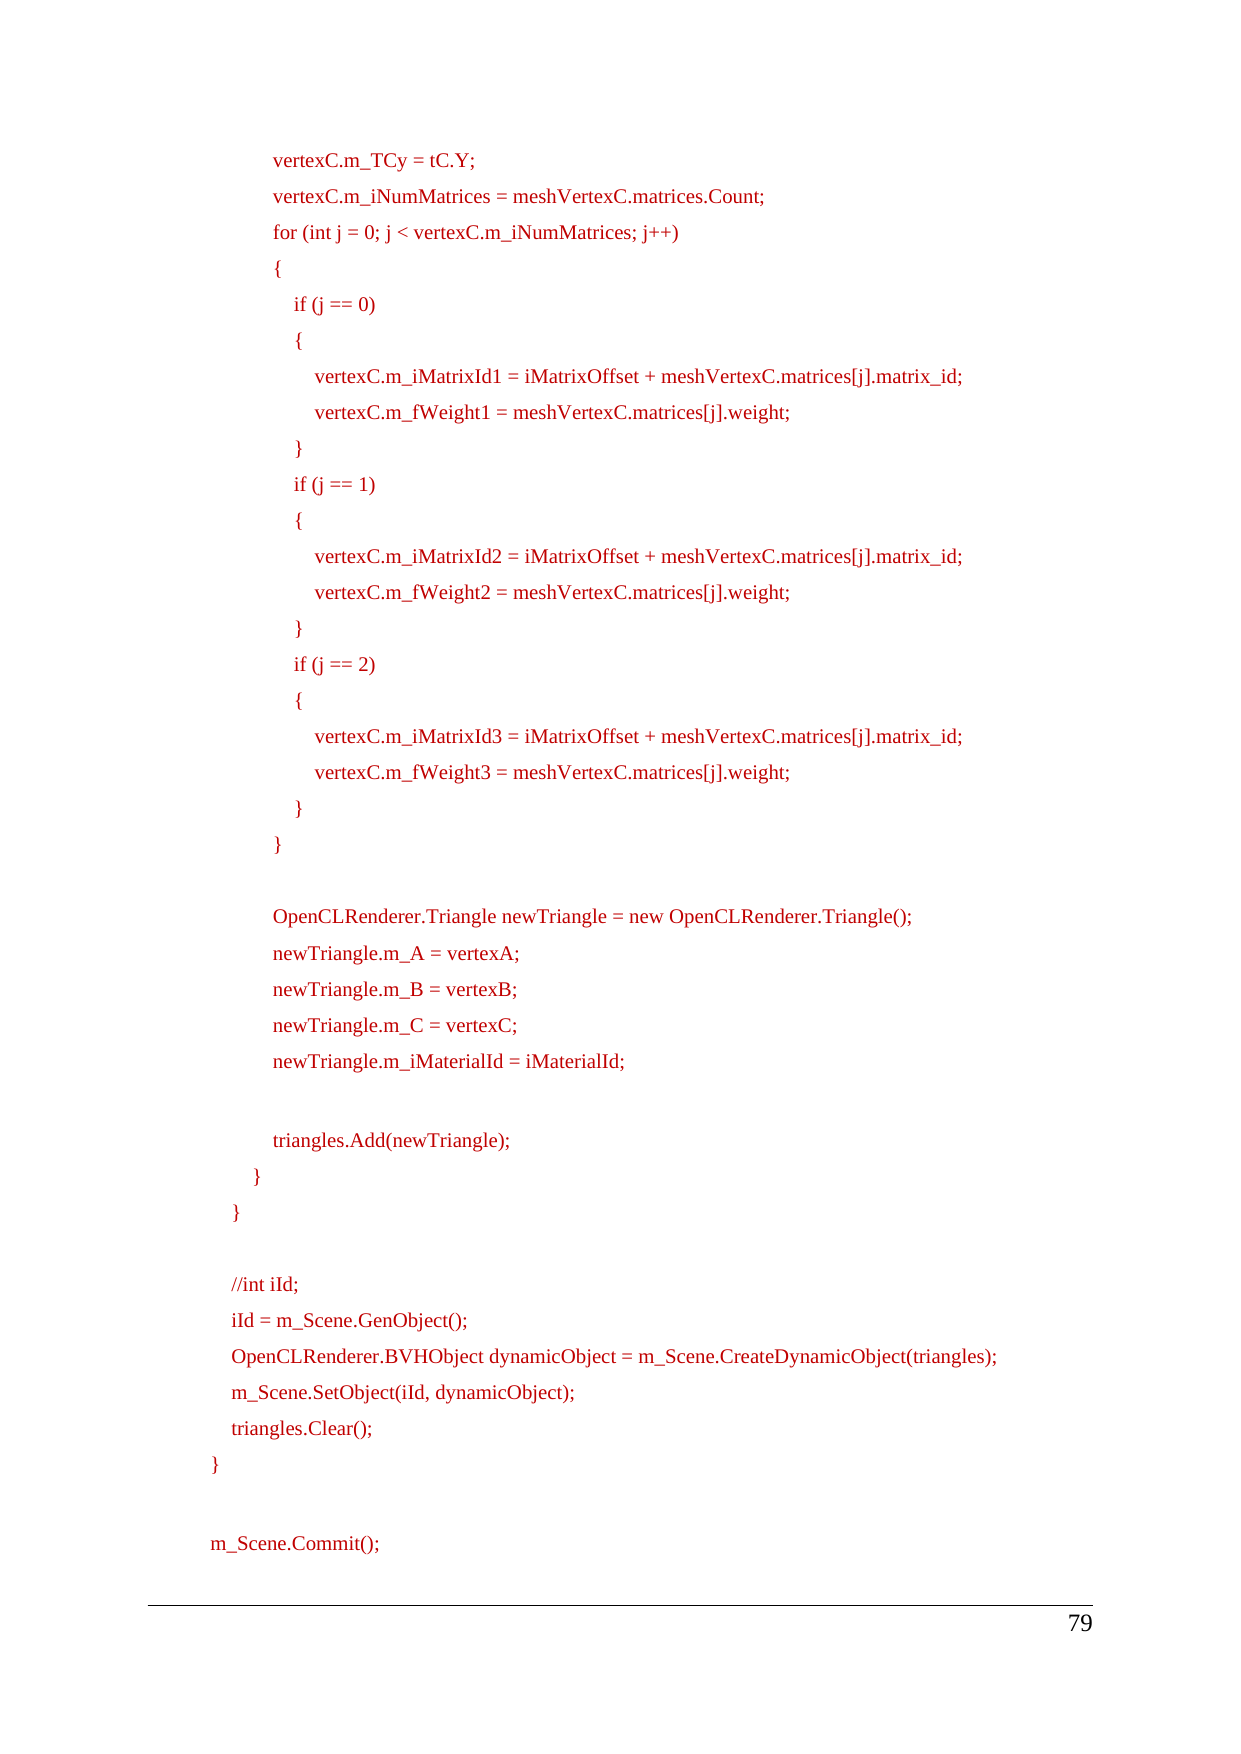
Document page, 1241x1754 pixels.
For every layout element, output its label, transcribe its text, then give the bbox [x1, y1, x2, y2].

text newTriangle.m_B = vertexB; [148, 977, 1093, 1001]
text iId = m_Scene.GenObject(); [148, 1308, 1093, 1332]
text vertexC.m_TCy = tC.Y; [148, 148, 1093, 172]
text vertexC.m_iMatrixId2 = iMatrixOffset + meshVertexC.matrices[j].matrix_id; [148, 544, 1093, 568]
text if (j == 0) [148, 292, 1093, 316]
text { [148, 328, 1093, 352]
text } [148, 616, 1093, 640]
text newTriangle.m_A = vertexA; [148, 941, 1093, 964]
text for (int j = 0; j < vertexC.m_iNumMatrices; j++) [148, 220, 1093, 244]
text } [148, 436, 1093, 460]
text vertexC.m_fWeight2 = meshVertexC.matrices[j].weight; [148, 580, 1093, 604]
text newTriangle.m_C = vertexC; [148, 1013, 1093, 1037]
text } [148, 1452, 1093, 1476]
text { [148, 256, 1093, 280]
text } [148, 796, 1093, 820]
text triangles.Add(newTriangle); [148, 1128, 1093, 1152]
text } [148, 1200, 1093, 1224]
text newTriangle.m_iMaterialId = iMaterialId; [148, 1049, 1093, 1073]
text { [148, 688, 1093, 712]
text if (j == 2) [148, 652, 1093, 676]
text vertexC.m_iMatrixId1 = iMatrixOffset + meshVertexC.matrices[j].matrix_id; [148, 364, 1093, 388]
text vertexC.m_iNumMatrices = meshVertexC.matrices.Count; [148, 184, 1093, 208]
text vertexC.m_fWeight1 = meshVertexC.matrices[j].weight; [148, 400, 1093, 424]
text if (j == 1) [148, 472, 1093, 496]
text triangles.Clear(); [148, 1416, 1093, 1440]
text m_Scene.Commit(); [148, 1531, 1093, 1555]
text } [148, 1164, 1093, 1188]
text //int iId; [148, 1272, 1093, 1296]
text m_Scene.SetObject(iId, dynamicObject); [148, 1380, 1093, 1404]
text vertexC.m_iMatrixId3 = iMatrixOffset + meshVertexC.matrices[j].matrix_id; [148, 724, 1093, 748]
text vertexC.m_fWeight3 = meshVertexC.matrices[j].weight; [148, 760, 1093, 784]
text } [148, 832, 1093, 856]
text OpenCLRenderer.BVHObject dynamicObject = m_Scene.CreateDynamicObject(triangles); [148, 1344, 1093, 1368]
text OpenCLRenderer.Triangle newTriangle = new OpenCLRenderer.Triangle(); [148, 904, 1093, 928]
text { [148, 508, 1093, 532]
